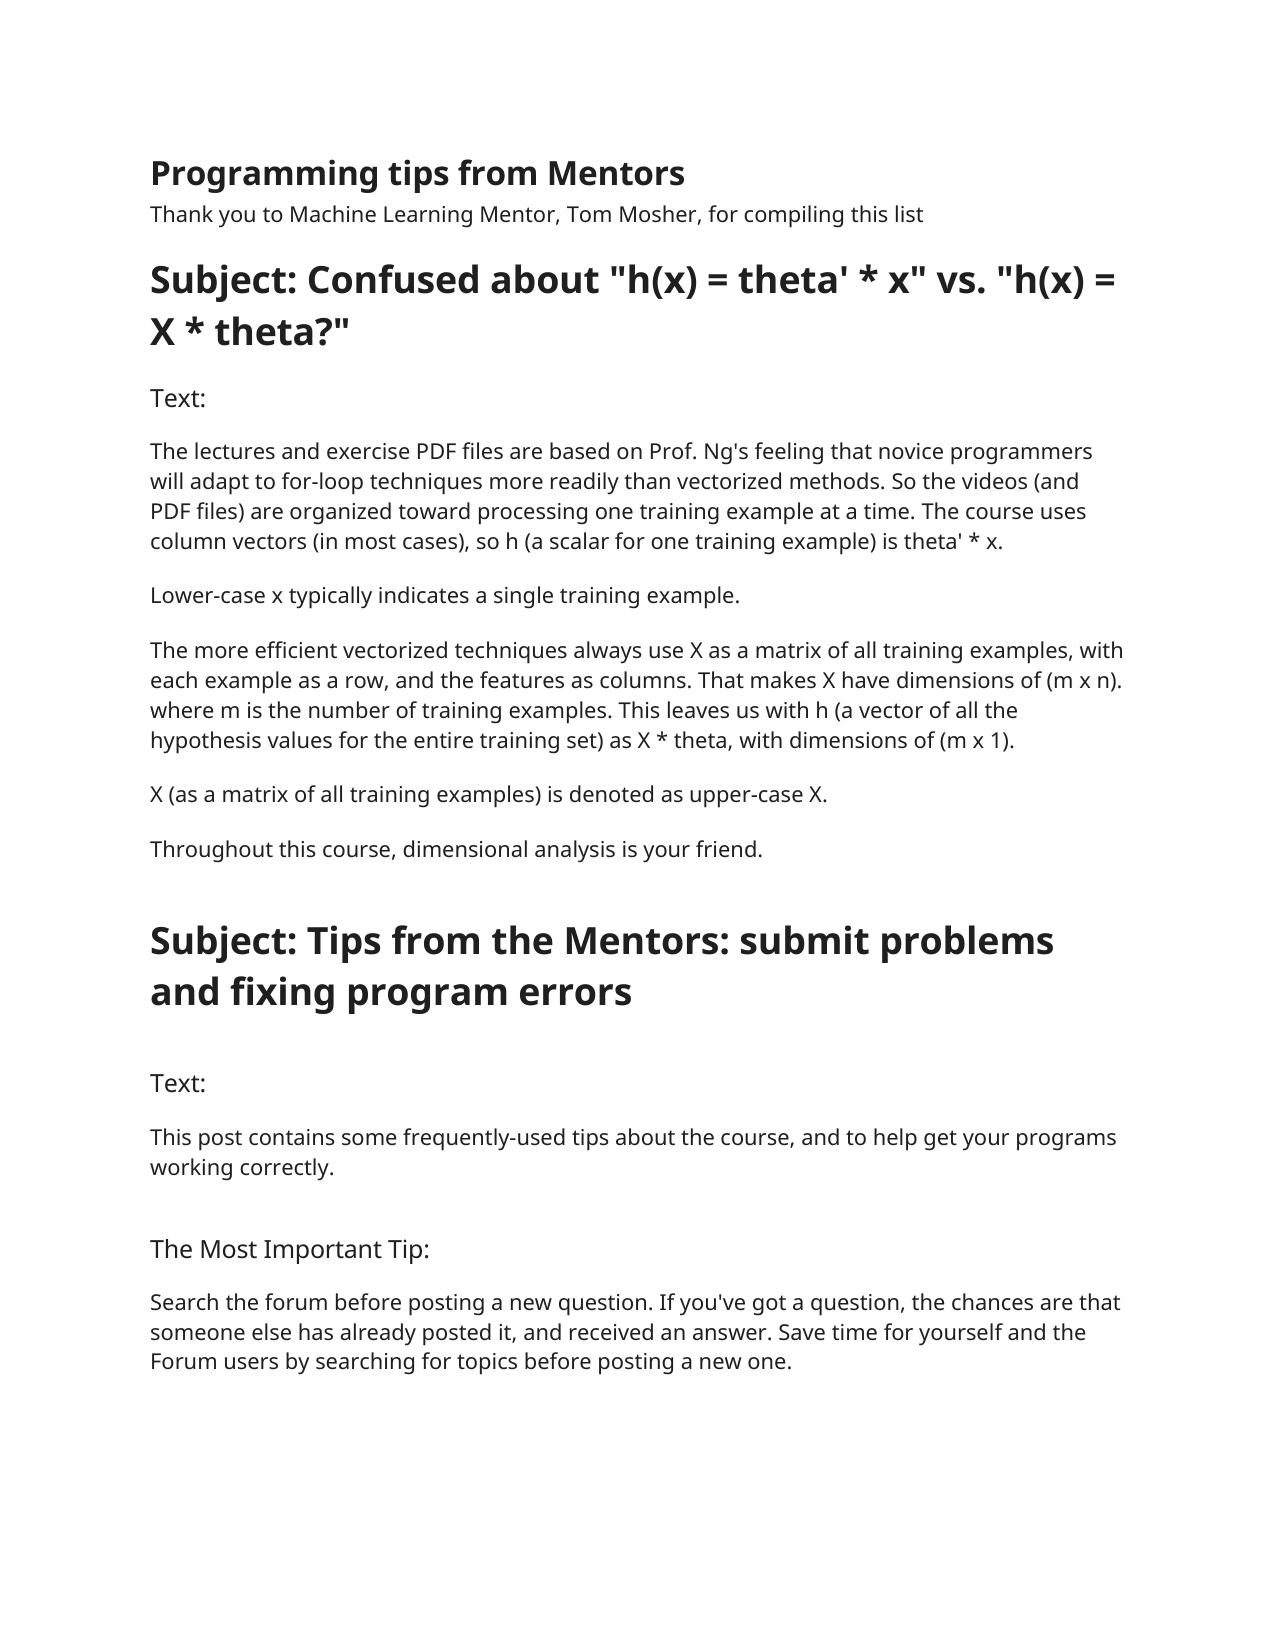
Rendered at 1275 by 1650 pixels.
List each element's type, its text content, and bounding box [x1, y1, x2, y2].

subtitle Text: [150, 381, 1125, 415]
text The more efficient vectorized techniques always use X as a matrix of all training examples, with each example as a row, and the features as columns. That makes X have dimensions of (m x n). where m is the number of training examples. This leaves us with h (a vector of all the hypothesis values for the entire training set) as X * theta, with dimensions of (m x 1). [150, 635, 1125, 754]
text X (as a matrix of all training examples) is denoted as upper-case X. [150, 779, 1125, 809]
subtitle Subject: Tips from the Mentors: submit problems and fixing program errors [150, 914, 1125, 1016]
subtitle Text: [150, 1066, 1125, 1100]
subtitle Programming tips from Mentors [150, 150, 1125, 195]
text Thank you to Machine Learning Mentor, Tom Mosher, for compiling this list [150, 199, 1125, 229]
text The lectures and exercise PDF files are based on Prof. Ng's feeling that novice programmers will adapt to for-loop techniques more readily than vectorized methods. So the videos (and PDF files) are organized toward processing one training example at a time. The course uses column vectors (in most cases), so h (a scalar for one training example) is theta' * x. [150, 436, 1125, 556]
subtitle The Most Important Tip: [150, 1231, 1125, 1265]
text Throughout this course, dimensional analysis is your friend. [150, 834, 1125, 864]
subtitle Subject: Confused about "h(x) = theta' * x" vs. "h(x) = X * theta?" [150, 254, 1125, 356]
text Search the forum before posting a new question. If you've got a question, the chances are that someone else has already posted it, and received an answer. Save time for yourself and the Forum users by searching for topics before posting a new one. [150, 1287, 1125, 1376]
text Lower-case x typically indicates a single training example. [150, 581, 1125, 610]
text This post contains some frequently-used tips about the course, and to help get your programs working correctly. [150, 1122, 1125, 1181]
